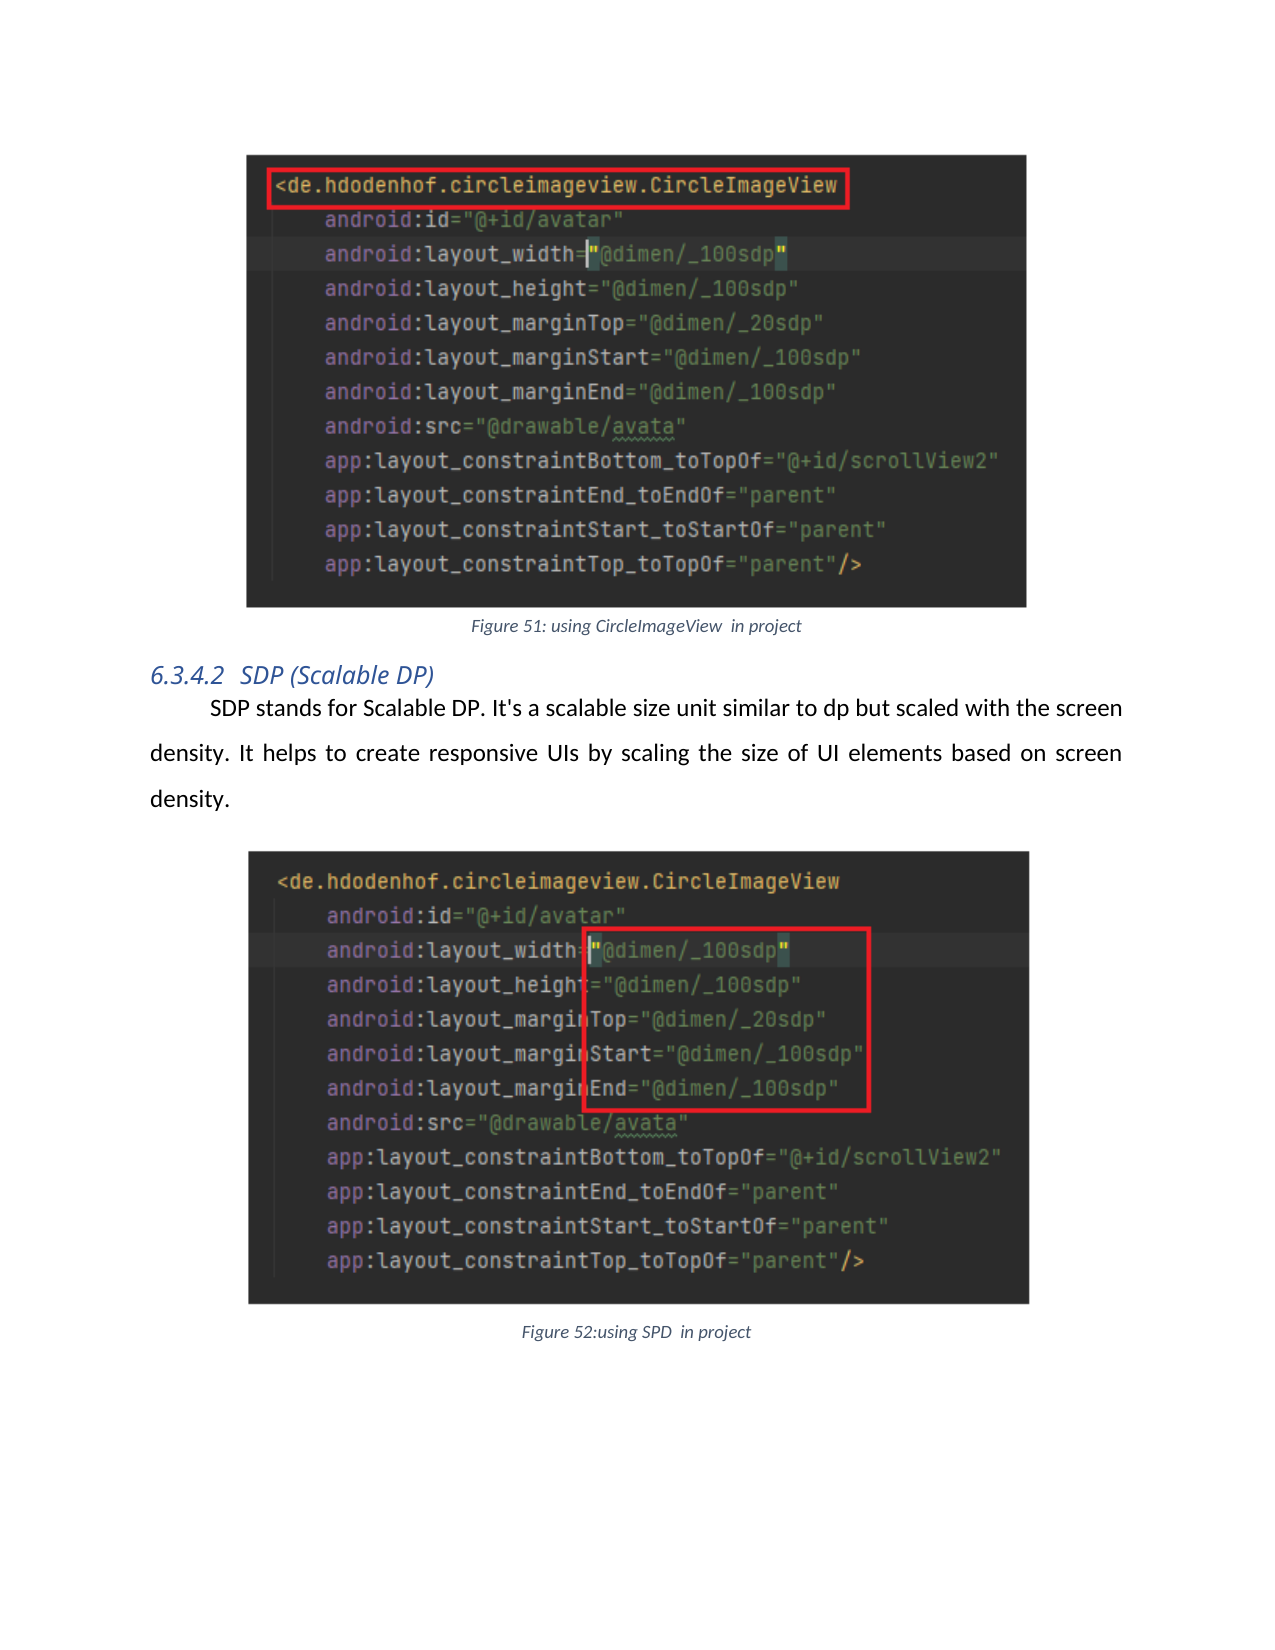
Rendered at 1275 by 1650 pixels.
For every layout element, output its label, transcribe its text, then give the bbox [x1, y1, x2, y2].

picture [233, 829, 1042, 1320]
picture [242, 150, 1033, 614]
text SDP stands for Scalable DP. It's a scalable size unit similar to dp but scaled with the screen density. It helps to create responsive UIs by scaling the size of UI elements based on screen density. [150, 692, 1125, 814]
subtitle SDP (Scalable DP) [150, 658, 1125, 692]
